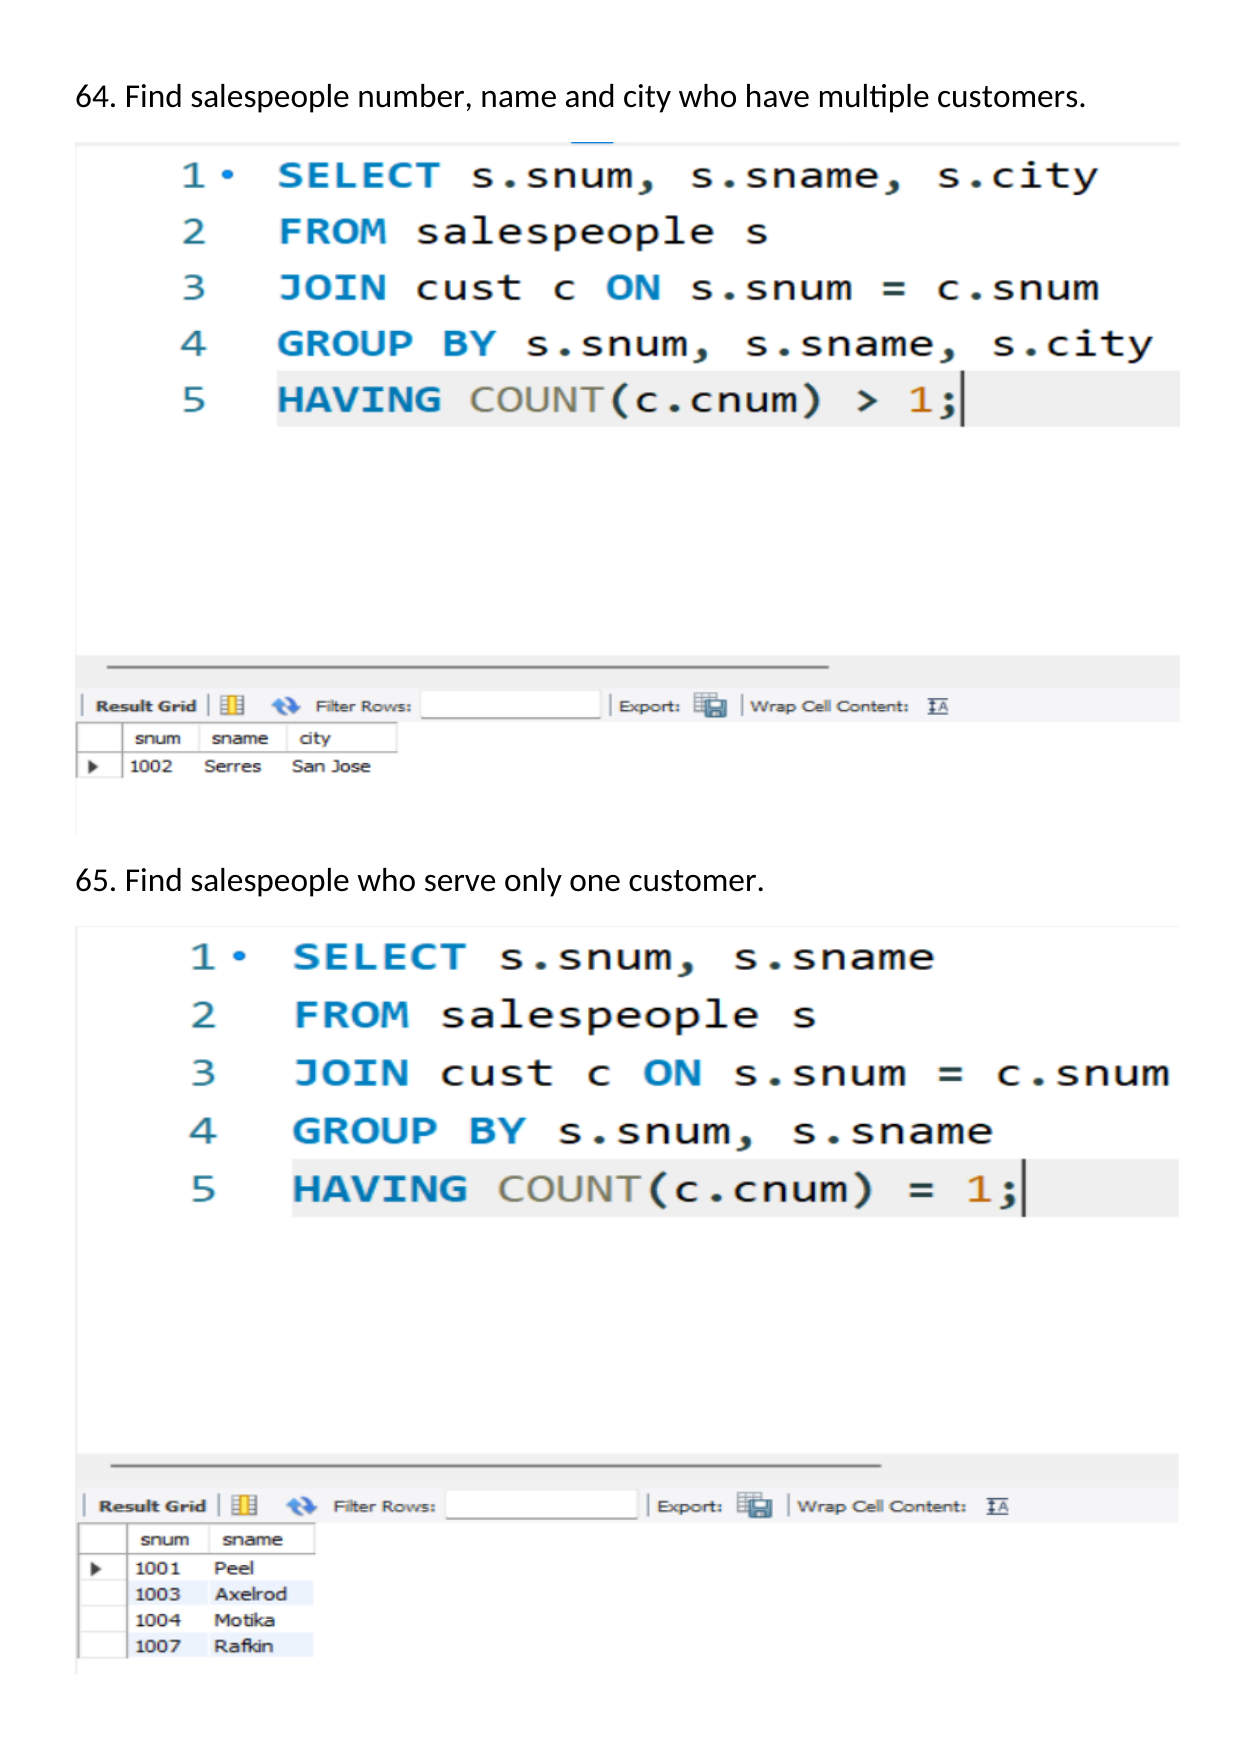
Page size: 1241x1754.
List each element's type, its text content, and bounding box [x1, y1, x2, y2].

picture [75, 926, 1179, 1674]
text 65. Find salespeople who serve only one customer. [75, 859, 1165, 899]
text 64. Find salespeople number, name and city who have multiple customers. [75, 75, 1165, 116]
picture [75, 142, 1180, 834]
